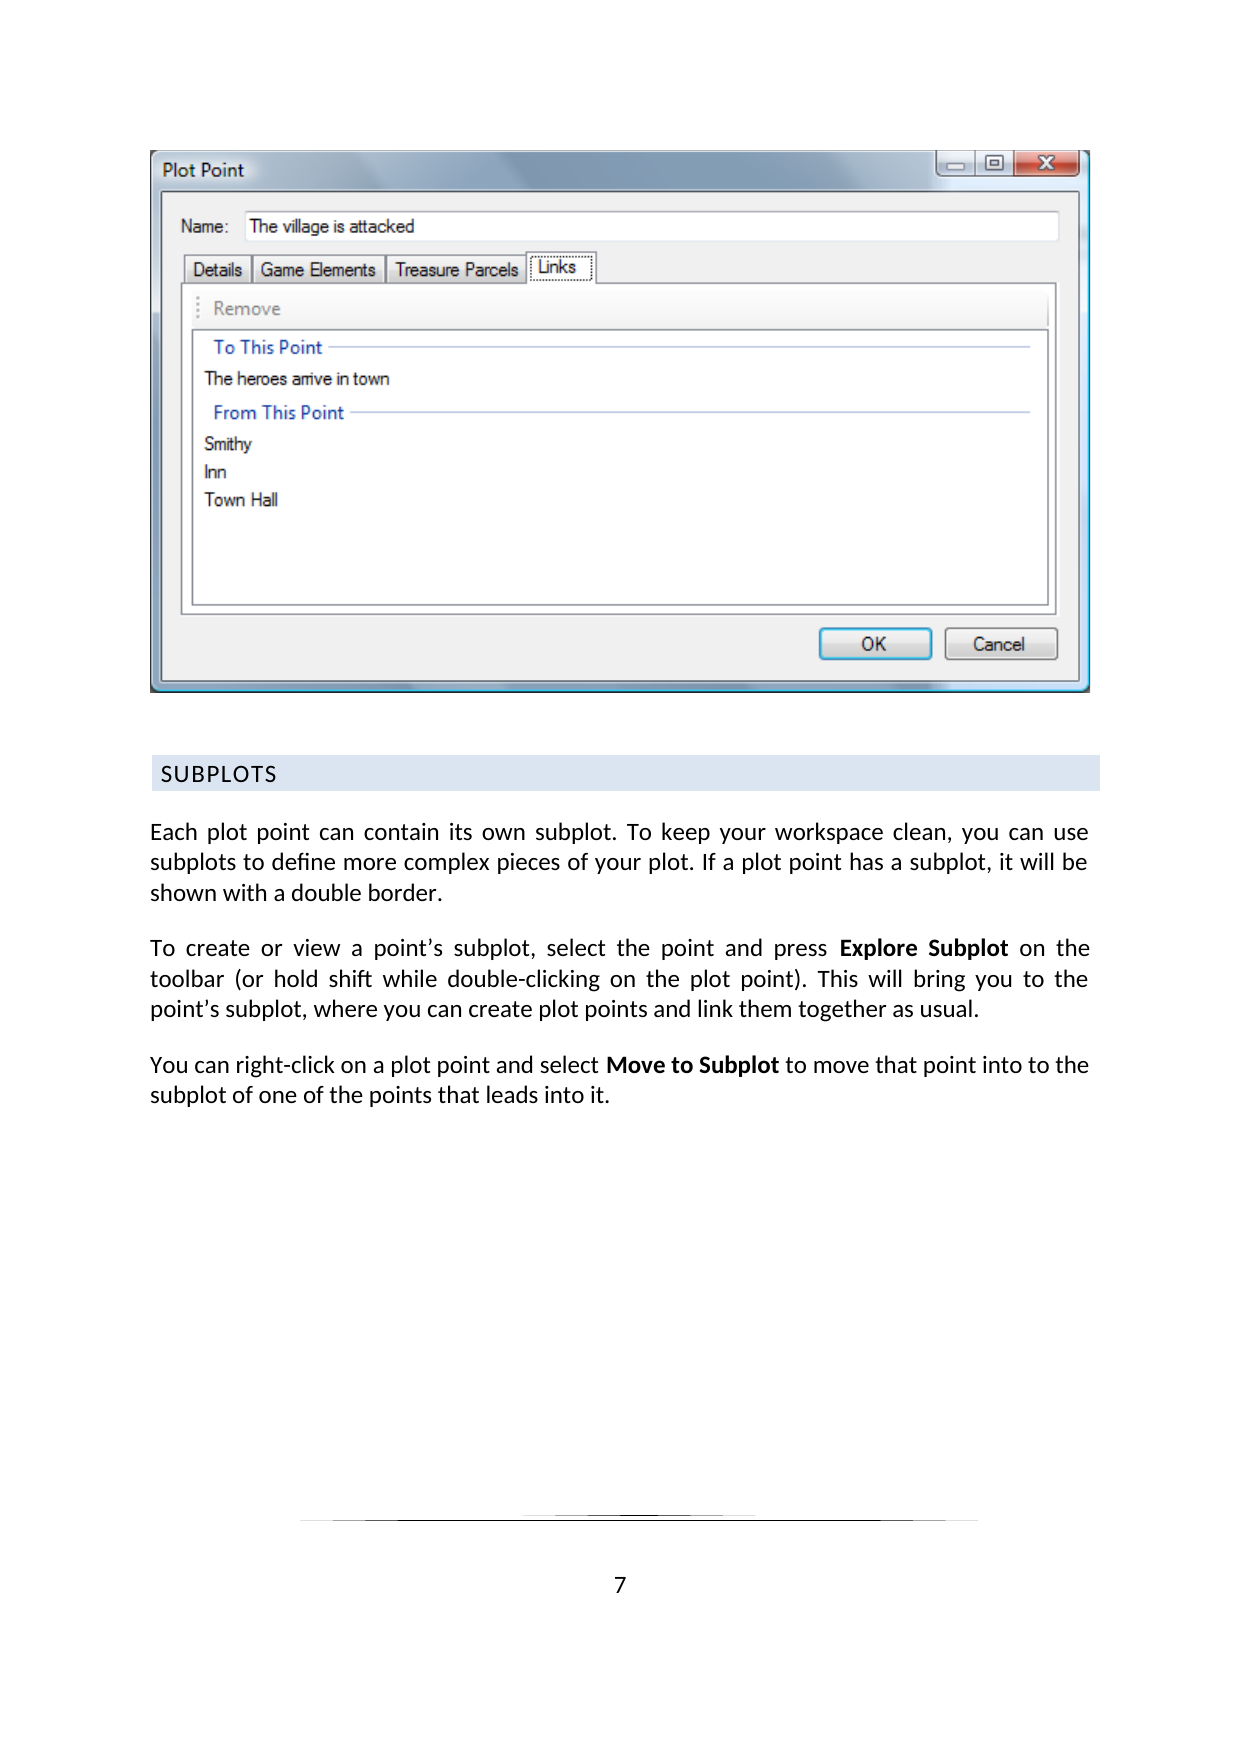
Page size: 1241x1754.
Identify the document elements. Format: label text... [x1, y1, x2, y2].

text You can right-click on a plot point and select Move to Subplot to move that point into to the subplot of one of the points that leads into it. [150, 1049, 1090, 1110]
text To create or view a point’s subplot, select the point and press Explore Subplot on the toolbar (or hold shift while double-clicking on the plot point). This will bring you to the point’s subplot, where you can create plot points and link them together as usual. [150, 933, 1090, 1024]
picture [150, 150, 1091, 693]
subtitle Subplots [153, 756, 1099, 790]
text Each plot point can contain its own subplot. To keep your workspace clean, you can use subplots to define more complex pieces of your plot. If a plot point has a subplot, it will be shown with a double border. [150, 816, 1090, 908]
